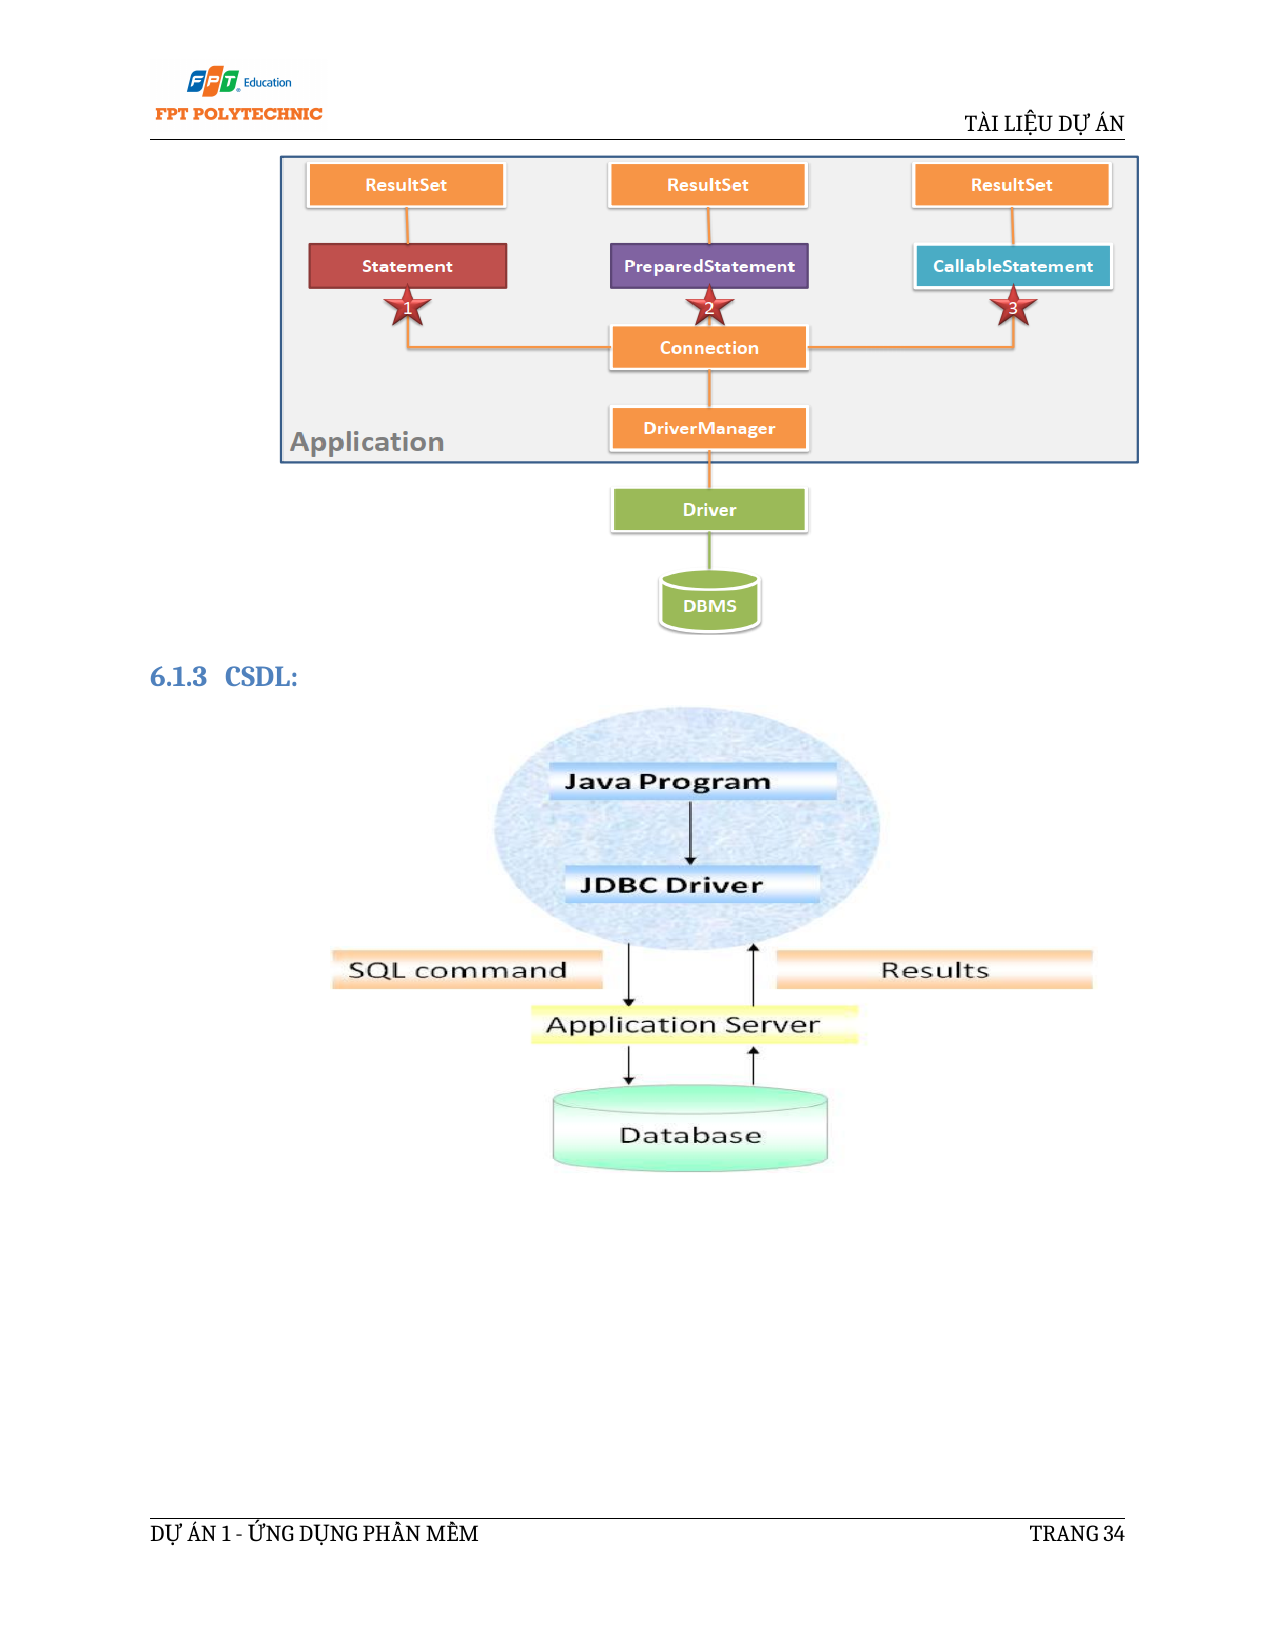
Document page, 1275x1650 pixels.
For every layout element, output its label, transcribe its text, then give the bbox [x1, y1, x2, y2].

picture [225, 698, 1200, 1181]
subtitle CSDL: [150, 660, 1125, 693]
picture [225, 150, 1200, 635]
picture [150, 59, 328, 132]
